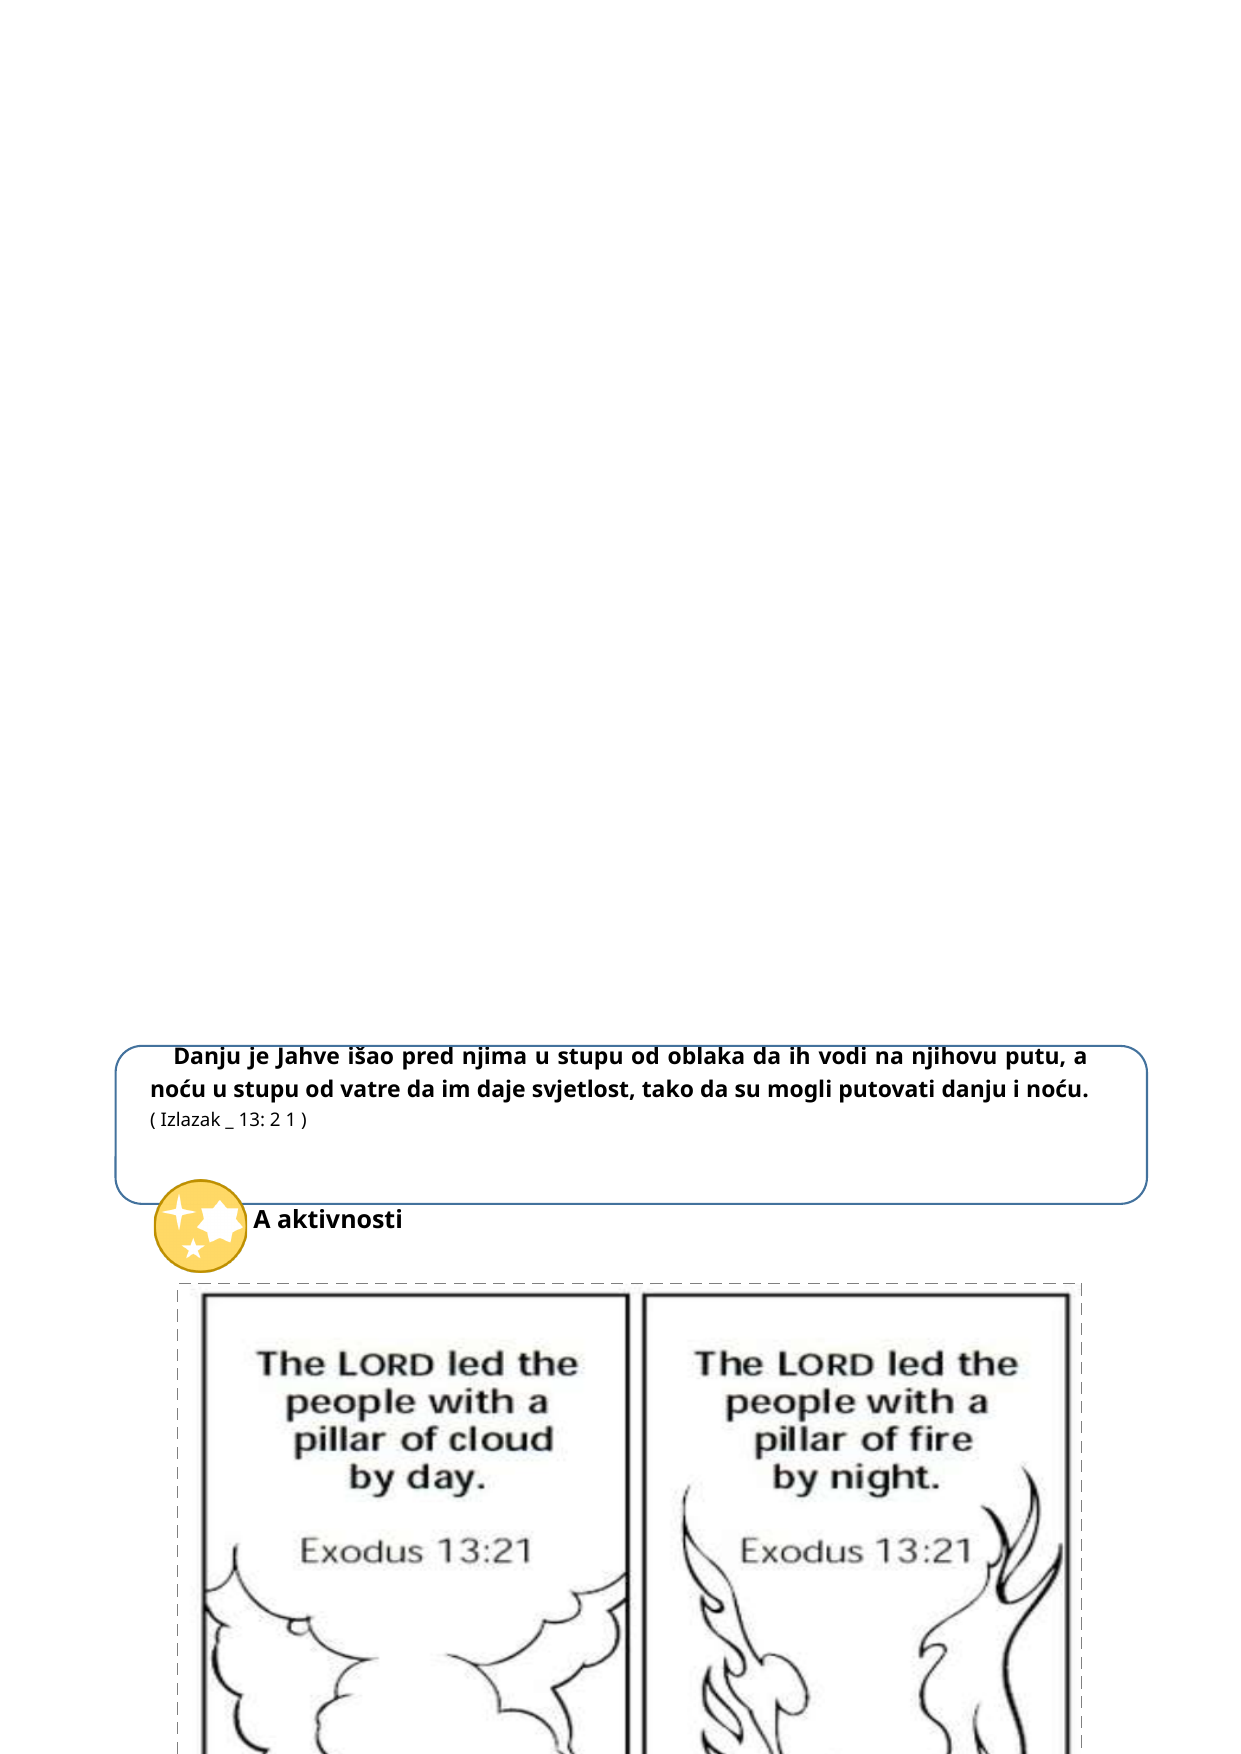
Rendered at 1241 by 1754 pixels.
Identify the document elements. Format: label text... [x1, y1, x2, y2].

picture [153, 1179, 248, 1273]
text A aktivnosti [248, 1205, 1090, 1236]
picture [179, 1285, 1082, 1754]
text Danju je Jahve išao pred njima u stupu od oblaka da ih vodi na njihovu putu, a noću u stupu od vatre da im daje svjetlost, tako da su mogli putovati danju i noću. ( Izlazak _ 13: 2 1 ) [150, 1047, 1090, 1132]
